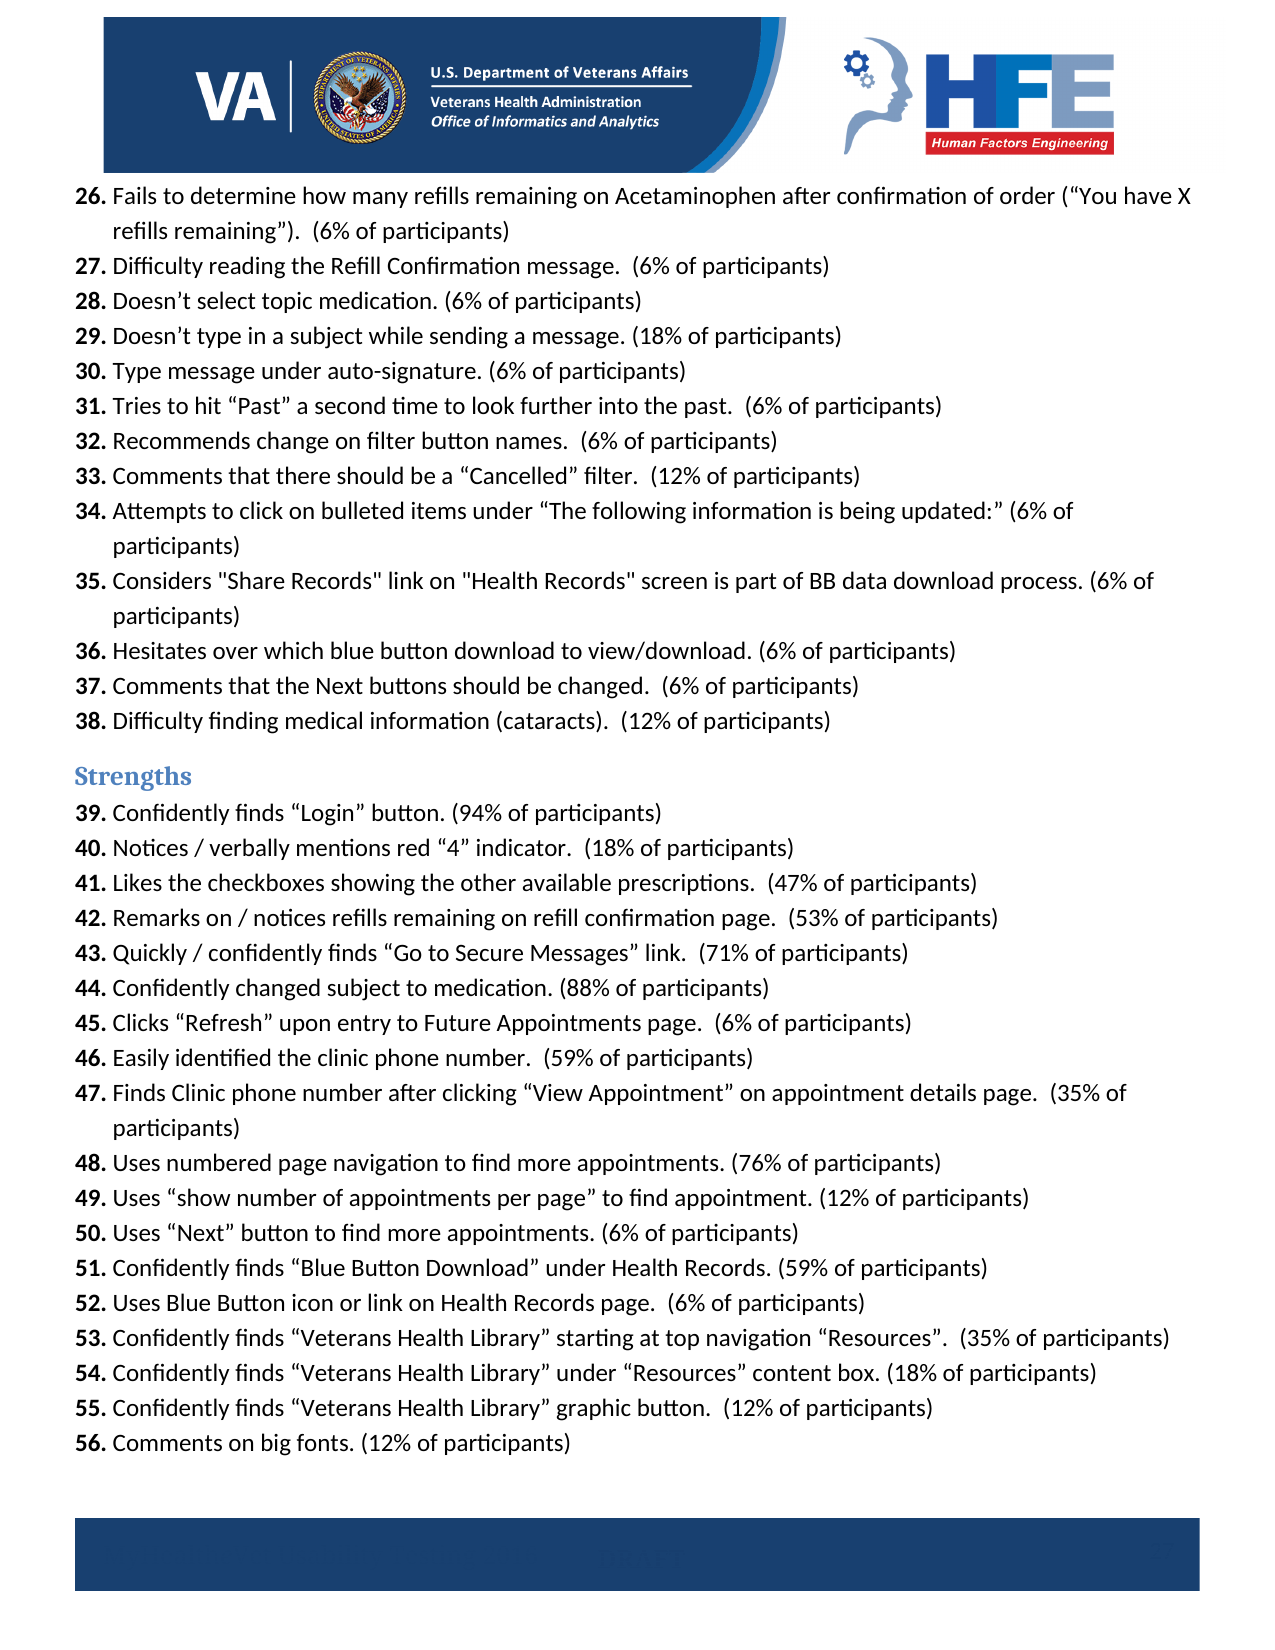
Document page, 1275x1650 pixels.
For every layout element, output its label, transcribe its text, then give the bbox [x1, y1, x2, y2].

list Notices / verbally mentions red “4” indicator. (18% of participants) [75, 832, 1200, 863]
picture [103, 17, 1227, 173]
list Confidently finds “Veterans Health Library” graphic button. (12% of participants) [75, 1392, 1200, 1423]
list Quickly / confidently finds “Go to Secure Messages” link. (71% of participants) [75, 937, 1200, 968]
list Comments that the Next buttons should be changed. (6% of participants) [75, 671, 1200, 701]
list Doesn’t type in a subject while sending a message. (18% of participants) [75, 321, 1200, 351]
list Remarks on / notices refills remaining on refill confirmation page. (53% of participants) [75, 902, 1200, 933]
list Uses Blue Button icon or link on Health Records page. (6% of participants) [75, 1287, 1200, 1318]
list Difficulty finding medical information (cataracts). (12% of participants) [75, 706, 1200, 736]
list Fails to determine how many refills remaining on Acetaminophen after confirmation of order (“You have X refills remaining”). (6% of participants) [75, 181, 1200, 246]
list Comments on big fonts. (12% of participants) [75, 1427, 1200, 1458]
list Finds Clinic phone number after clicking “View Appointment” on appointment details page. (35% of participants) [75, 1077, 1200, 1143]
list Tries to hit “Past” a second time to look further into the past. (6% of participants) [75, 391, 1200, 421]
list Confidently changed subject to medication. (88% of participants) [75, 972, 1200, 1003]
list Easily identified the clinic phone number. (59% of participants) [75, 1042, 1200, 1073]
subtitle Strengths [75, 761, 1200, 792]
list Hesitates over which blue button download to view/download. (6% of participants) [75, 636, 1200, 666]
list Uses “show number of appointments per page” to find appointment. (12% of participants) [75, 1182, 1200, 1213]
list Doesn’t select topic medication. (6% of participants) [75, 286, 1200, 316]
list Recommends change on filter button names. (6% of participants) [75, 426, 1200, 456]
picture [75, 1518, 1200, 1591]
list Uses numbered page navigation to find more appointments. (76% of participants) [75, 1147, 1200, 1178]
list Confidently finds “Login” button. (94% of participants) [75, 797, 1200, 828]
list Attempts to click on bulleted items under “The following information is being updated:” (6% of participants) [75, 496, 1200, 561]
list Considers "Share Records" link on "Health Records" screen is part of BB data download process. (6% of participants) [75, 566, 1200, 631]
list Type message under auto-signature. (6% of participants) [75, 356, 1200, 386]
list Confidently finds “Veterans Health Library” starting at top navigation “Resources”. (35% of participants) [75, 1322, 1200, 1353]
list Uses “Next” button to find more appointments. (6% of participants) [75, 1217, 1200, 1248]
list Comments that there should be a “Cancelled” filter. (12% of participants) [75, 461, 1200, 491]
list Confidently finds “Blue Button Download” under Health Records. (59% of participants) [75, 1252, 1200, 1283]
list Clicks “Refresh” upon entry to Future Appointments page. (6% of participants) [75, 1007, 1200, 1038]
list Confidently finds “Veterans Health Library” under “Resources” content box. (18% of participants) [75, 1357, 1200, 1388]
list Difficulty reading the Refill Confirmation message. (6% of participants) [75, 251, 1200, 281]
list Likes the checkboxes showing the other available prescriptions. (47% of participants) [75, 867, 1200, 898]
